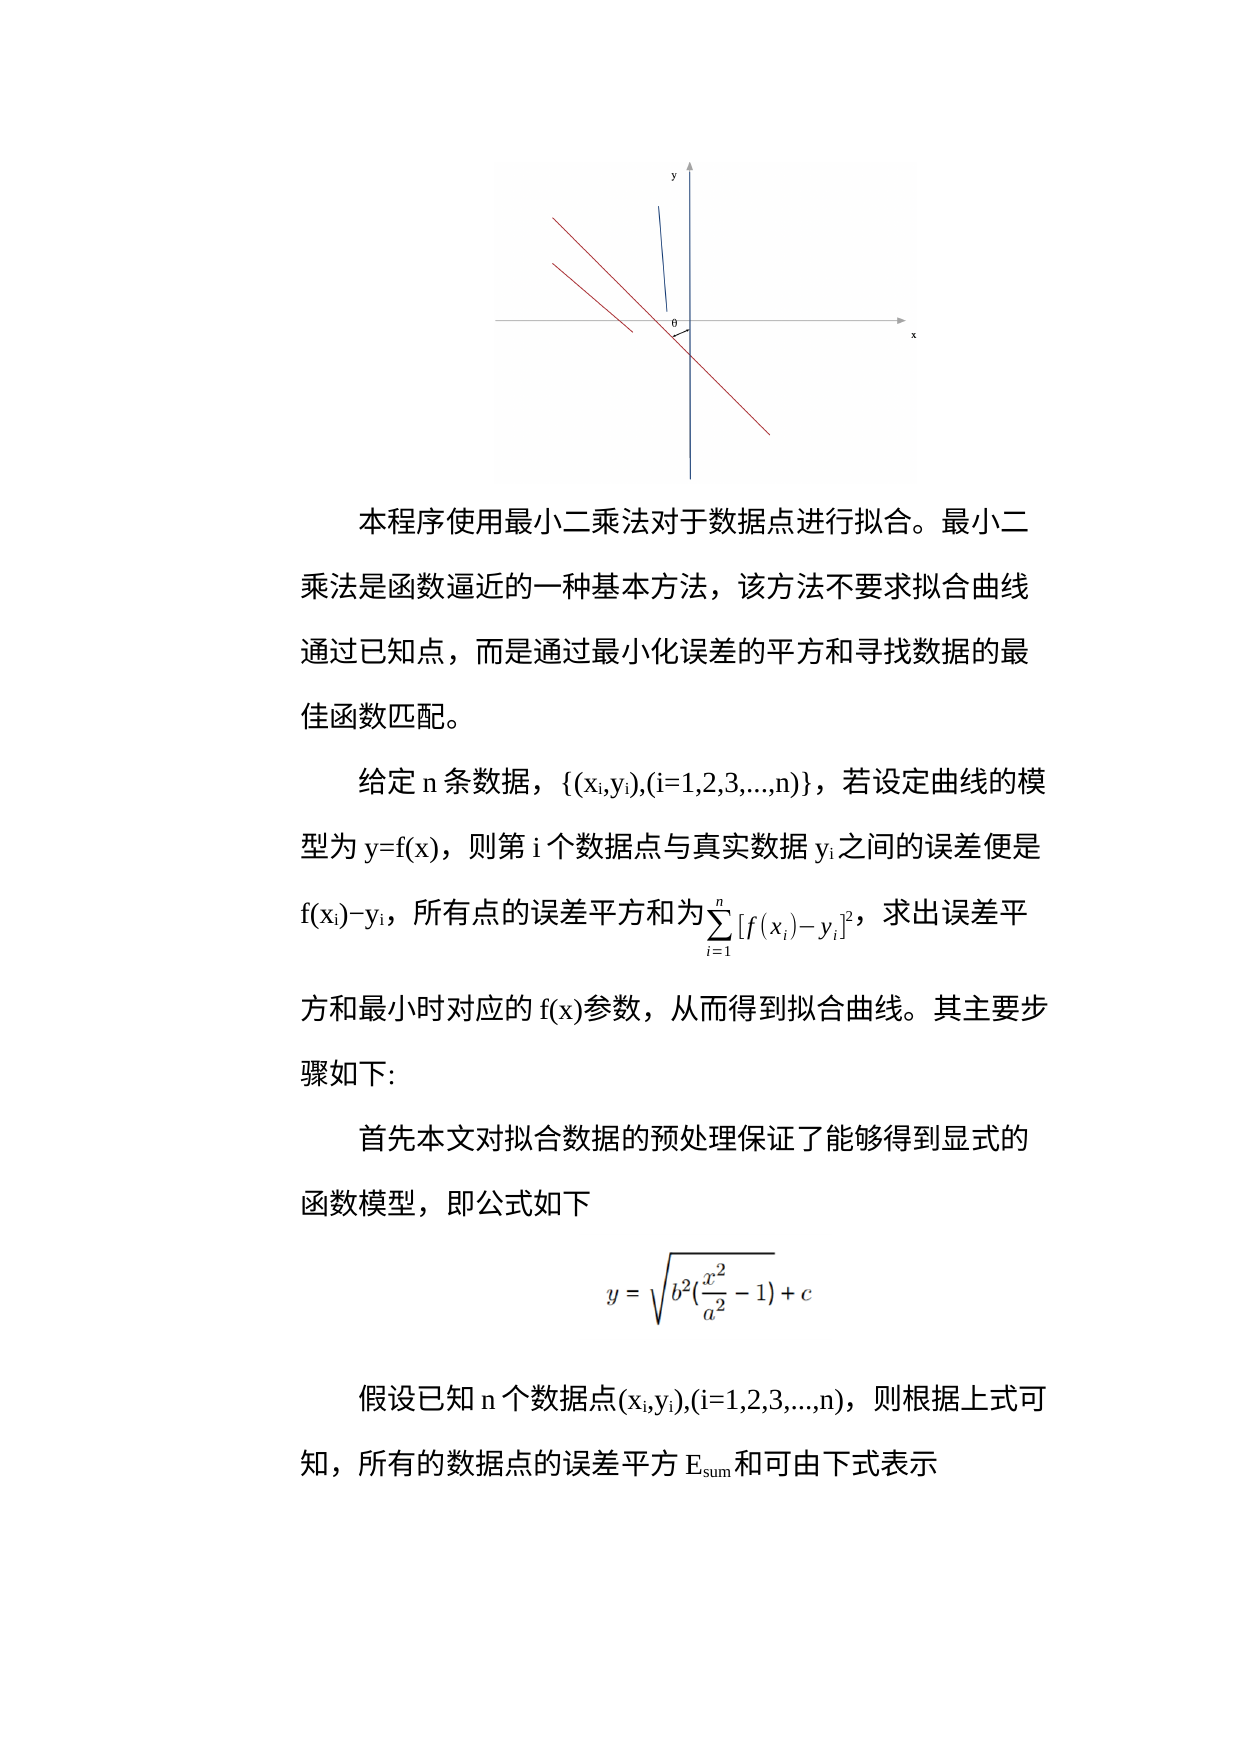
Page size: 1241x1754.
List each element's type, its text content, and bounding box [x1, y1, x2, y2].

picture [494, 162, 918, 484]
list 假设已知n个数据点(xi,yi),(i=1,2,3,...,n)，则根据上式可知，所有的数据点的误差平方Esum和可由下式表示 [300, 1364, 1053, 1494]
list 给定n条数据，{(xi,yi),(i=1,2,3,...,n)}，若设定曲线的模型为y=f(x)，则第i个数据点与真实数据yi之间的误差便是f(xi)−yi，所有点的误差平方和为，求出误差平方和最小时对应的f(x)参数，从而得到拟合曲线。其主要步骤如下: [300, 747, 1053, 1104]
list 本程序使用最小二乘法对于数据点进行拟合。最小二乘法是函数逼近的一种基本方法，该方法不要求拟合曲线通过已知点，而是通过最小化误差的平方和寻找数据的最佳函数匹配。 [300, 487, 1053, 747]
picture [578, 1234, 833, 1340]
list 首先本文对拟合数据的预处理保证了能够得到显式的函数模型，即公式如下 [300, 1104, 1053, 1234]
